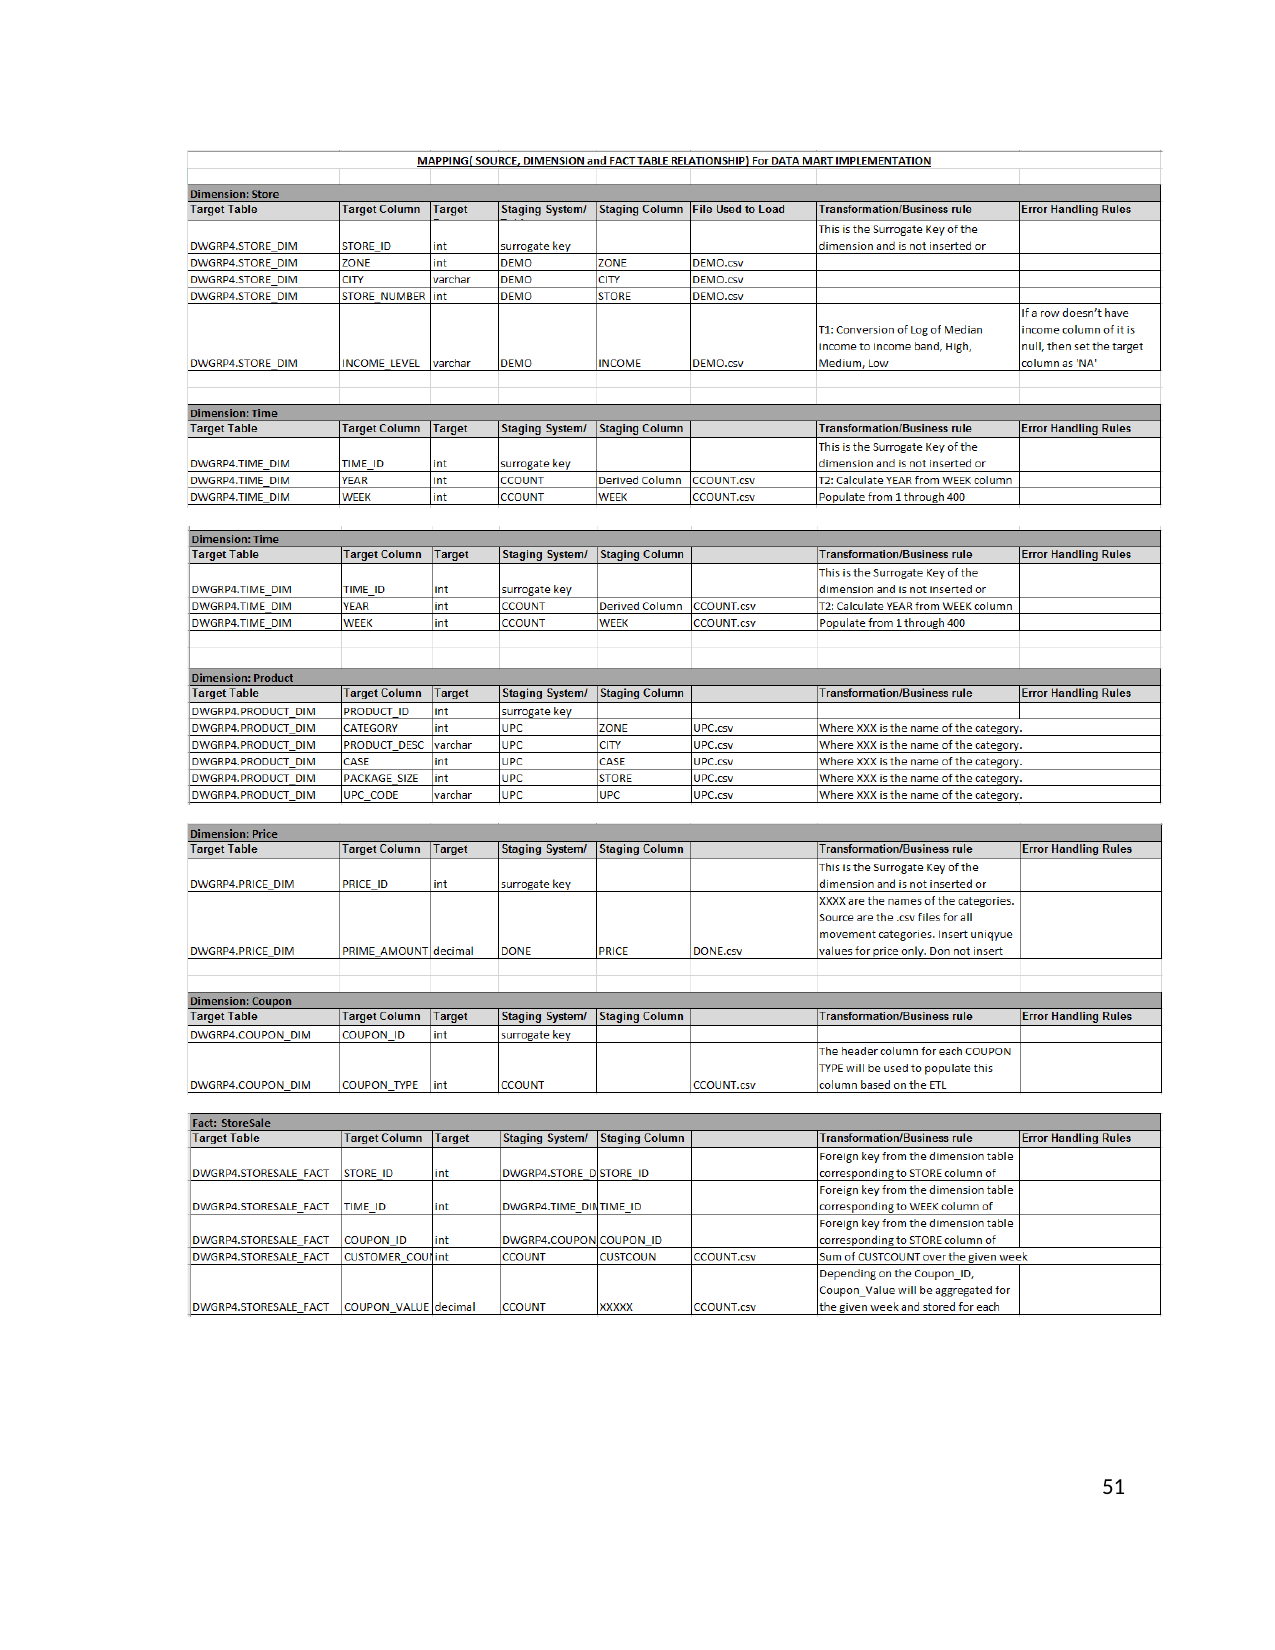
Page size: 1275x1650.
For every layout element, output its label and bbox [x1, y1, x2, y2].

picture [187, 150, 1163, 508]
picture [187, 526, 1163, 805]
picture [187, 1113, 1163, 1317]
picture [187, 823, 1163, 1095]
